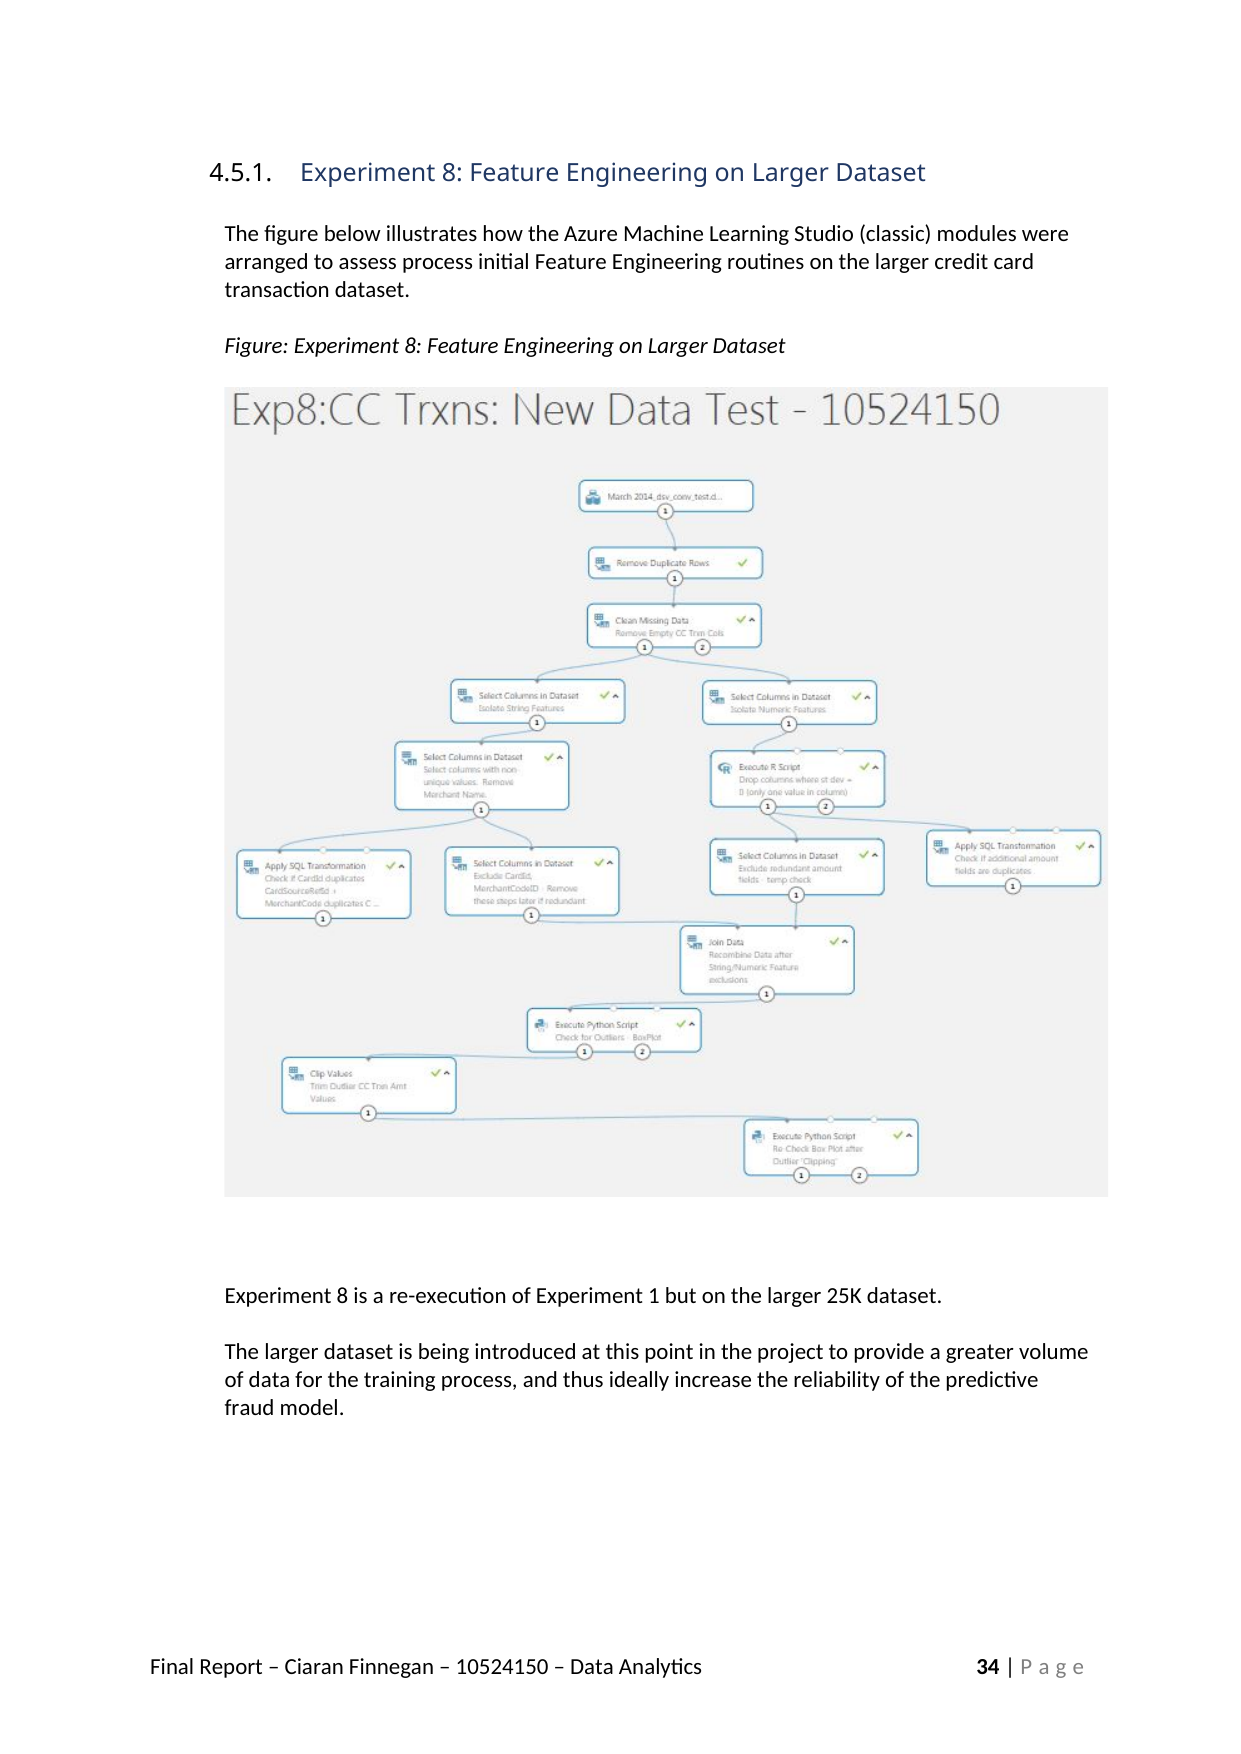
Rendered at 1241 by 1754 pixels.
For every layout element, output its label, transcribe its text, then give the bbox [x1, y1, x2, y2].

text Figure: Experiment 8: Feature Engineering on Larger Dataset [224, 331, 1090, 359]
text Experiment 8 is a re-execution of Experiment 1 but on the larger 25K dataset. [224, 1281, 1090, 1309]
text The figure below illustrates how the Azure Machine Learning Studio (classic) modules were arranged to assess process initial Feature Engineering routines on the larger credit card transaction dataset. [224, 219, 1090, 303]
subtitle Experiment 8: Feature Engineering on Larger Dataset [209, 154, 1090, 188]
text The larger dataset is being introduced at this point in the project to provide a greater volume of data for the training process, and thus ideally increase the reliability of the predictive fraud model. [224, 1337, 1090, 1421]
picture [224, 387, 1109, 1197]
